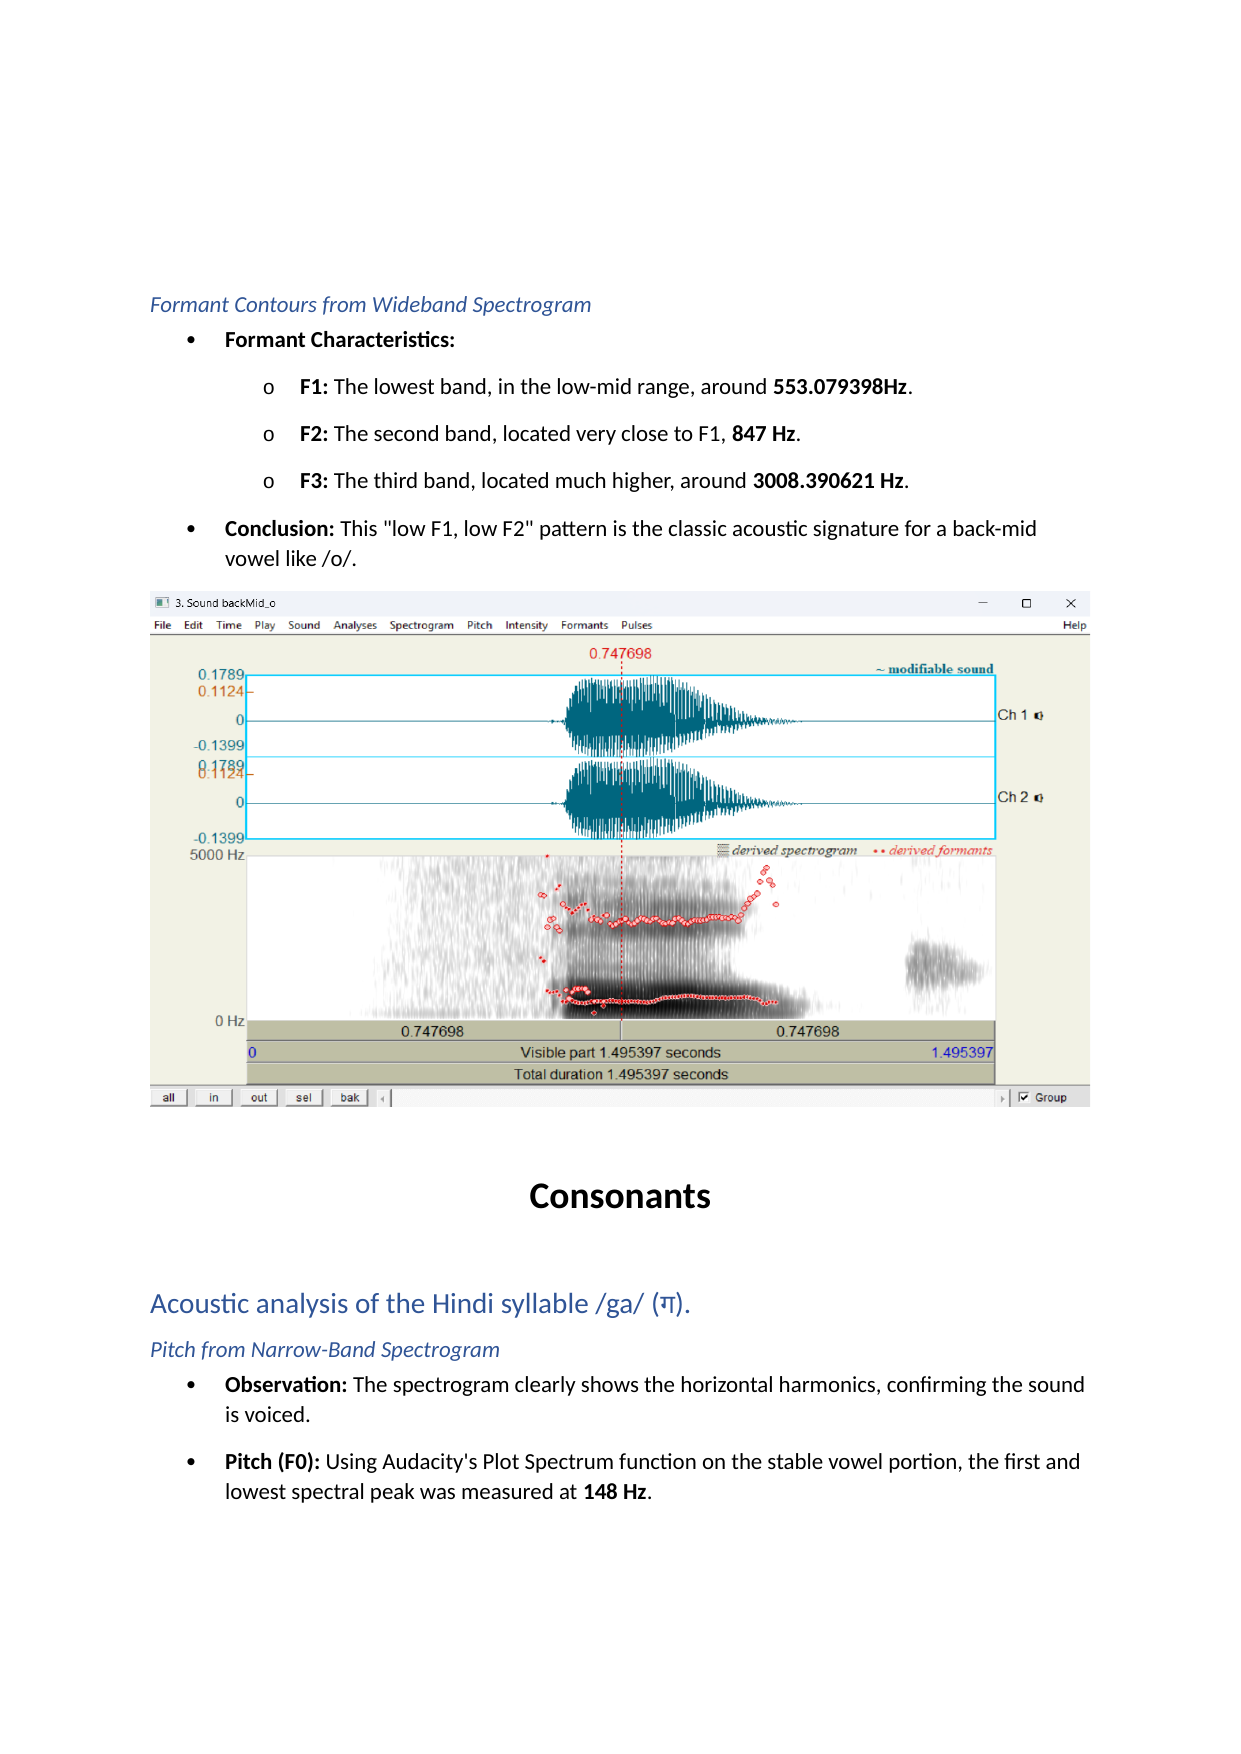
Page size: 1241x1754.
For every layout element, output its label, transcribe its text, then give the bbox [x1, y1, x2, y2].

picture [150, 591, 1091, 1107]
list Conclusion: This "low F1, low F2" pattern is the classic acoustic signature for a back-mid vowel like /o/. [187, 514, 1090, 572]
list F2: The second band, located very close to F1, 847 Hz. [262, 419, 1090, 448]
subtitle Acoustic analysis of the Hindi syllable /ga/ (ग). [150, 1285, 1090, 1324]
subtitle Formant Contours from Wideband Spectrogram [150, 291, 1090, 319]
list Formant Characteristics: [187, 325, 1090, 353]
text Consonants [150, 1172, 1090, 1218]
list F3: The third band, located much higher, around 3008.390621 Hz. [262, 467, 1090, 495]
list Pitch (F0): Using Audacity's Plot Spectrum function on the stable vowel portion, the first and lowest spectral peak was measured at 148 Hz. [187, 1447, 1090, 1505]
list F1: The lowest band, in the low-mid range, around 553.079398Hz. [262, 372, 1090, 400]
list Observation: The spectrogram clearly shows the horizontal harmonics, confirming the sound is voiced. [187, 1370, 1090, 1428]
subtitle Pitch from Narrow-Band Spectrogram [150, 1336, 1090, 1364]
